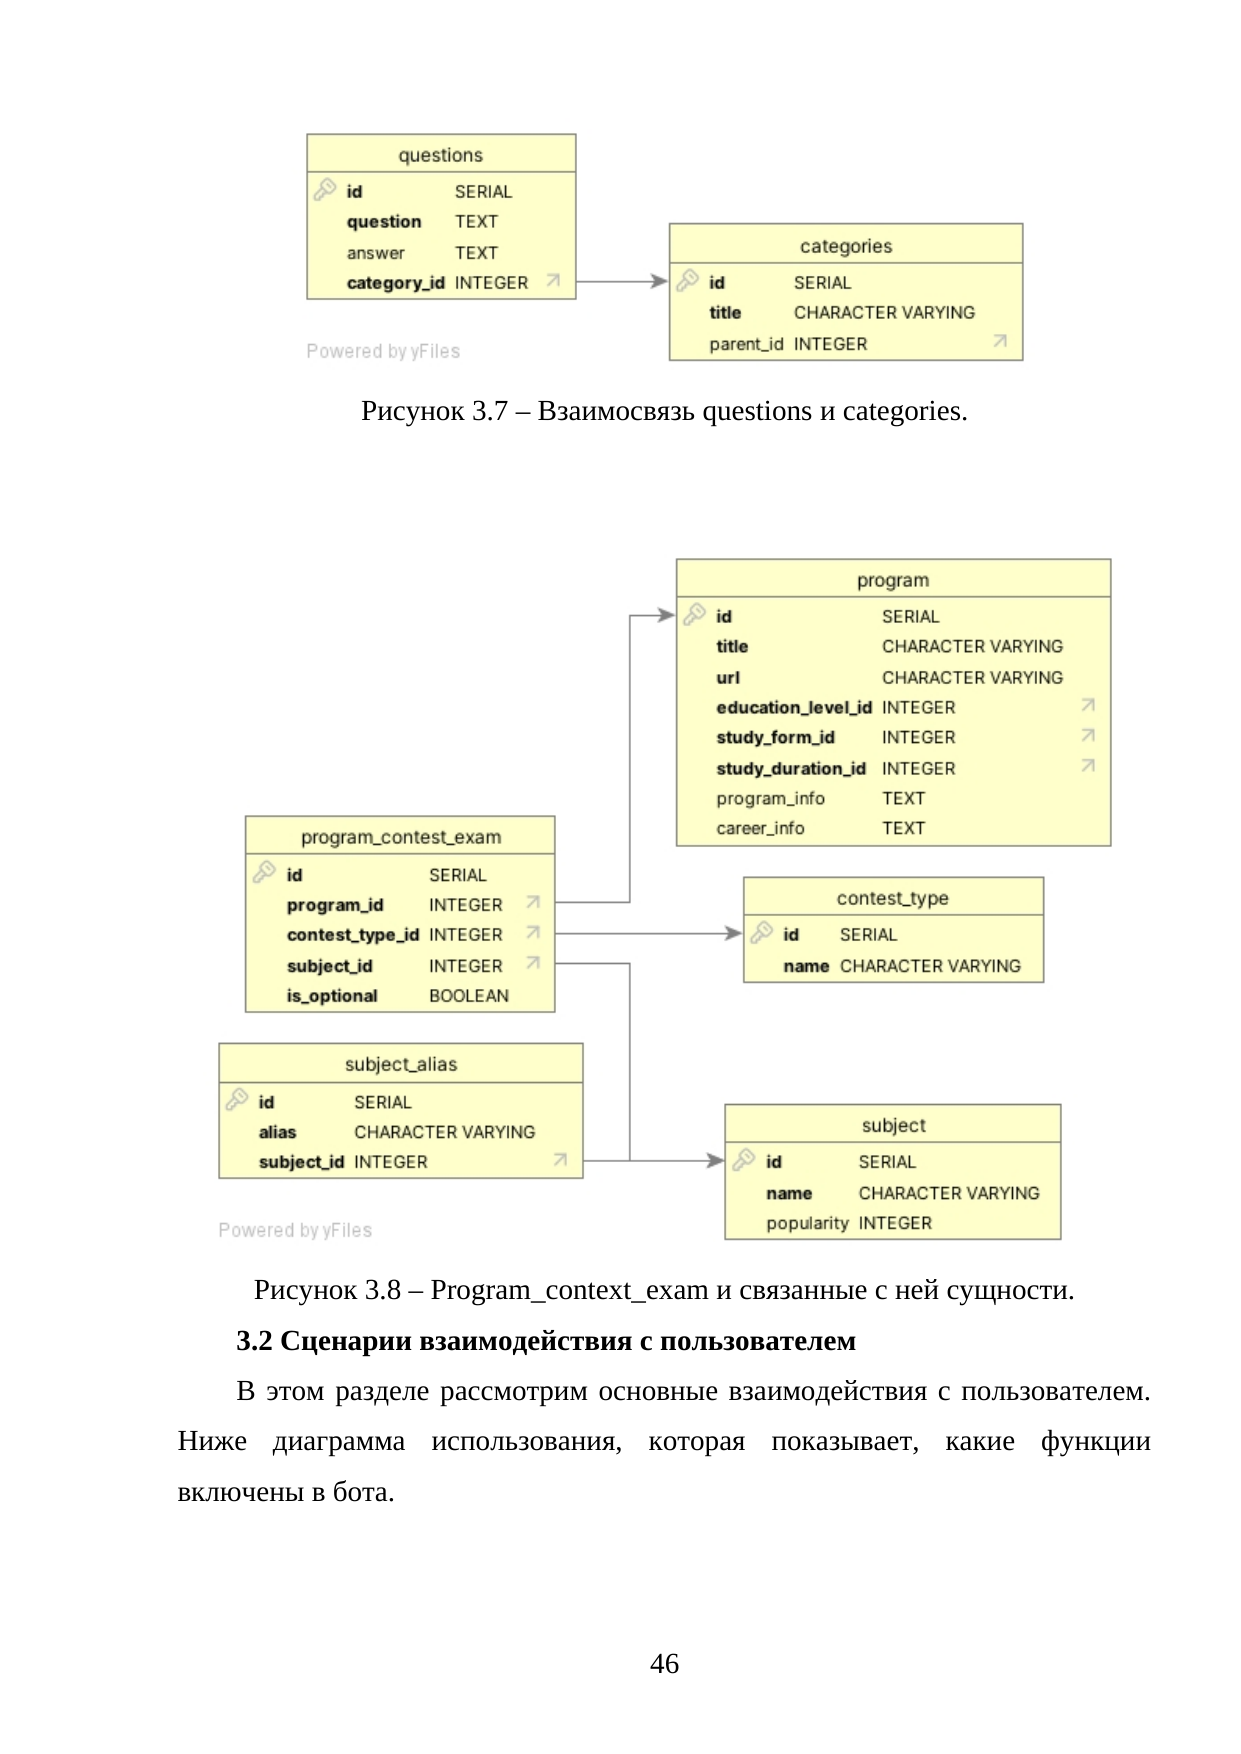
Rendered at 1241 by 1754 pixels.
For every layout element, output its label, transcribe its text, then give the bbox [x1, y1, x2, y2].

picture [291, 118, 1038, 377]
picture [203, 543, 1126, 1256]
text Рисунок 3.7 – Взаимосвязь questions и categories. [177, 393, 1152, 427]
text В этом разделе рассмотрим основные взаимодействия с пользователем. Ниже диаграмма использования, которая показывает, какие функции включены в бота. [177, 1373, 1152, 1507]
text Сценарии взаимодействия с пользователем [236, 1323, 1152, 1356]
text Рисунок 3.8 – Program_context_exam и связанные с ней сущности. [177, 1272, 1152, 1306]
